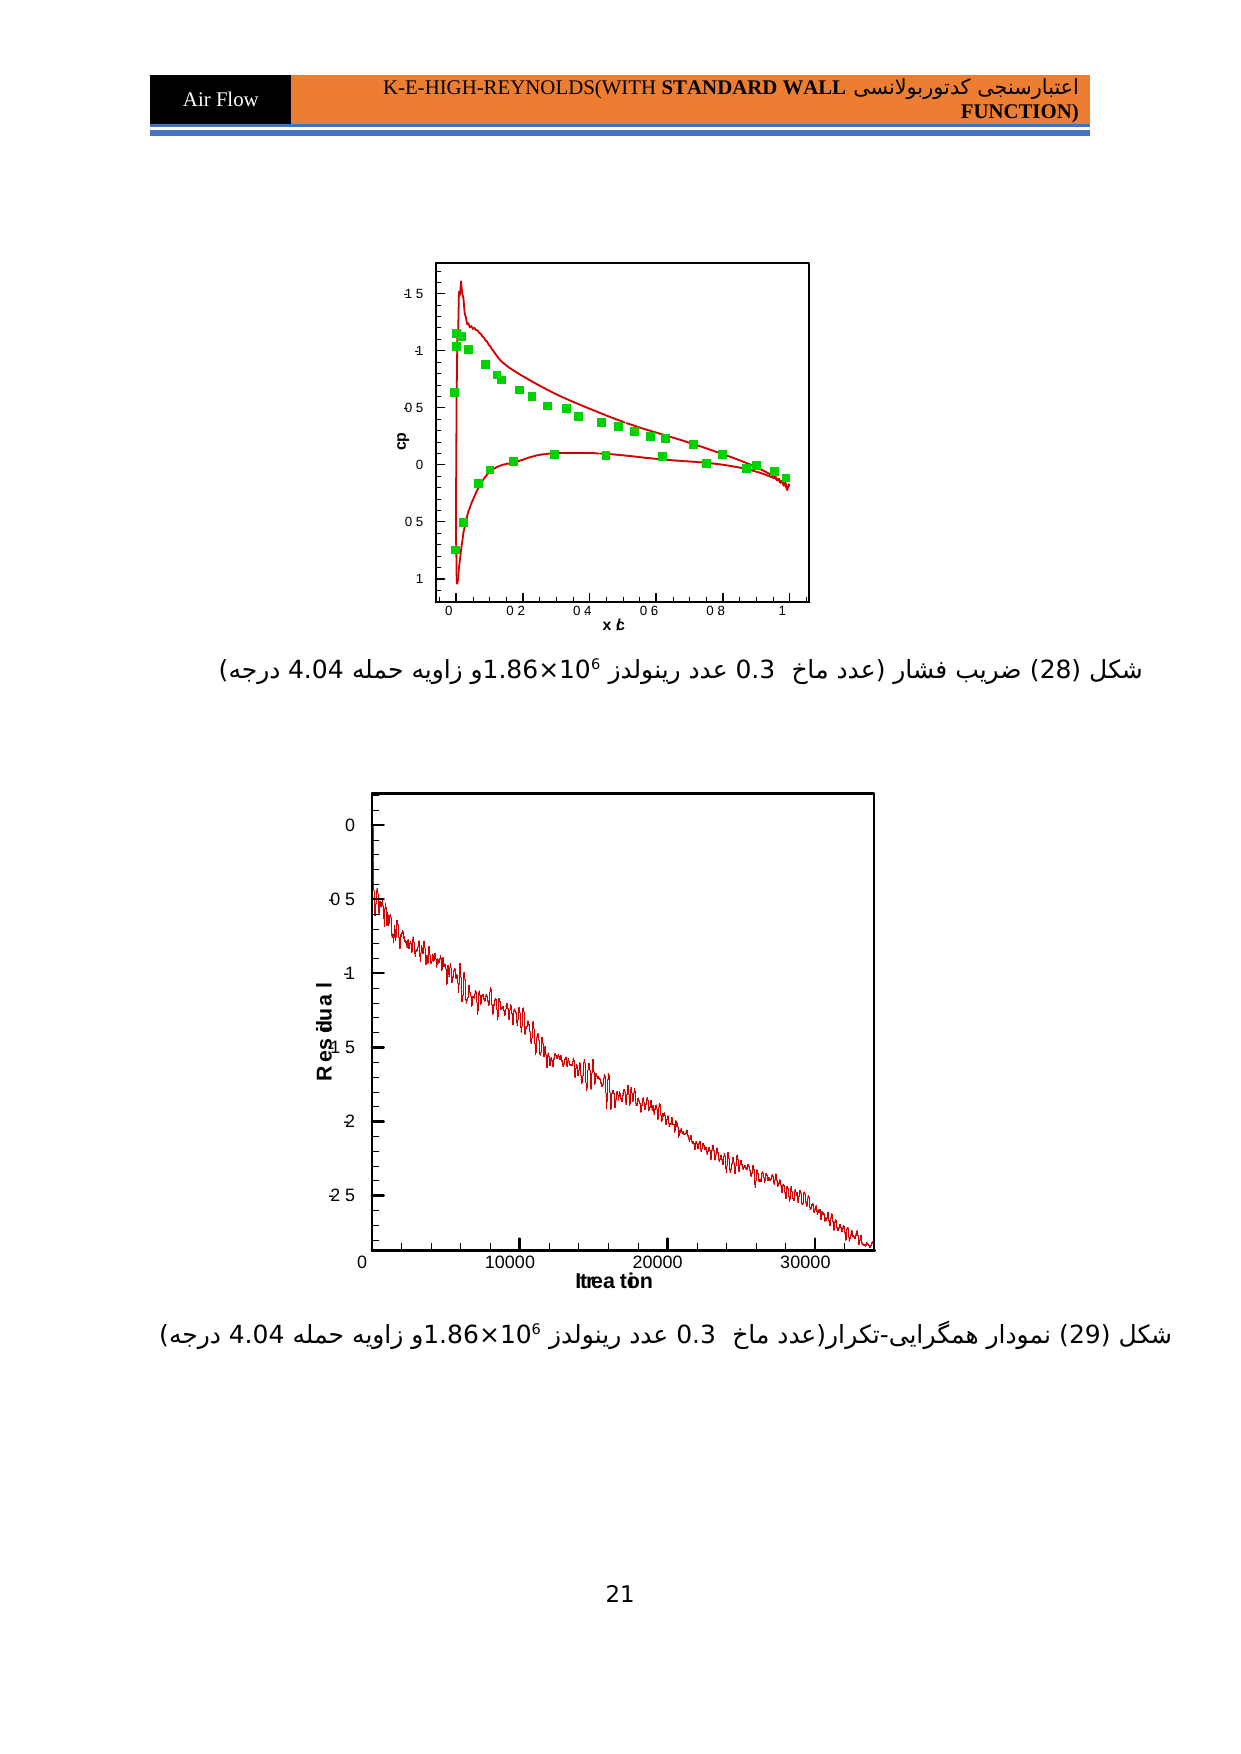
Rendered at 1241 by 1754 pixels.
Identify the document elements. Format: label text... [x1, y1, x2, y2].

text ضریب فشار (عدد ماخ 0.3 عدد رینولدز 106×1.86و زاویه حمله 4.04 درجه) [150, 655, 1090, 684]
text نمودار همگرایی-تکرار(عدد ماخ 0.3 عدد رینولدز 106×1.86و زاویه حمله 4.04 درجه) [150, 1320, 1060, 1349]
